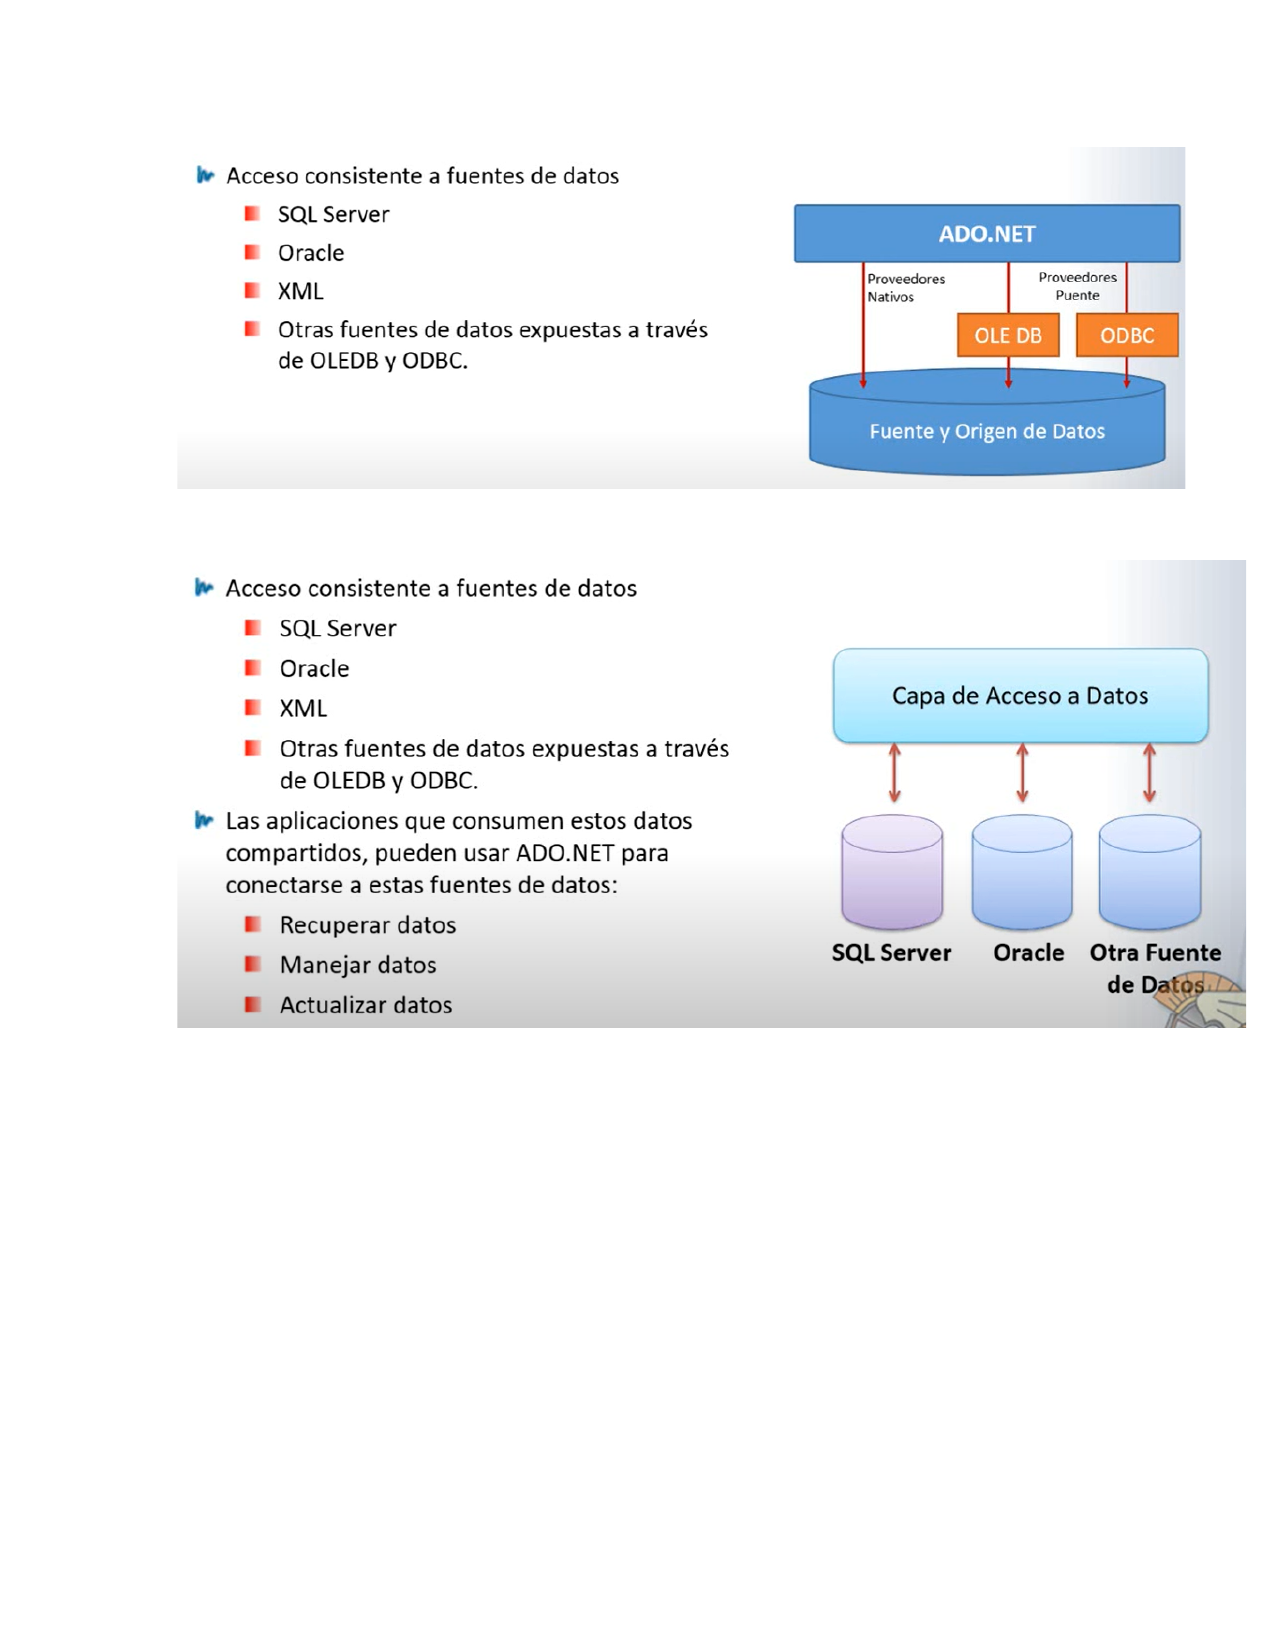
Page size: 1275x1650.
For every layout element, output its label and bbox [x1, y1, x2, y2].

picture [177, 147, 1186, 489]
picture [177, 560, 1247, 1028]
